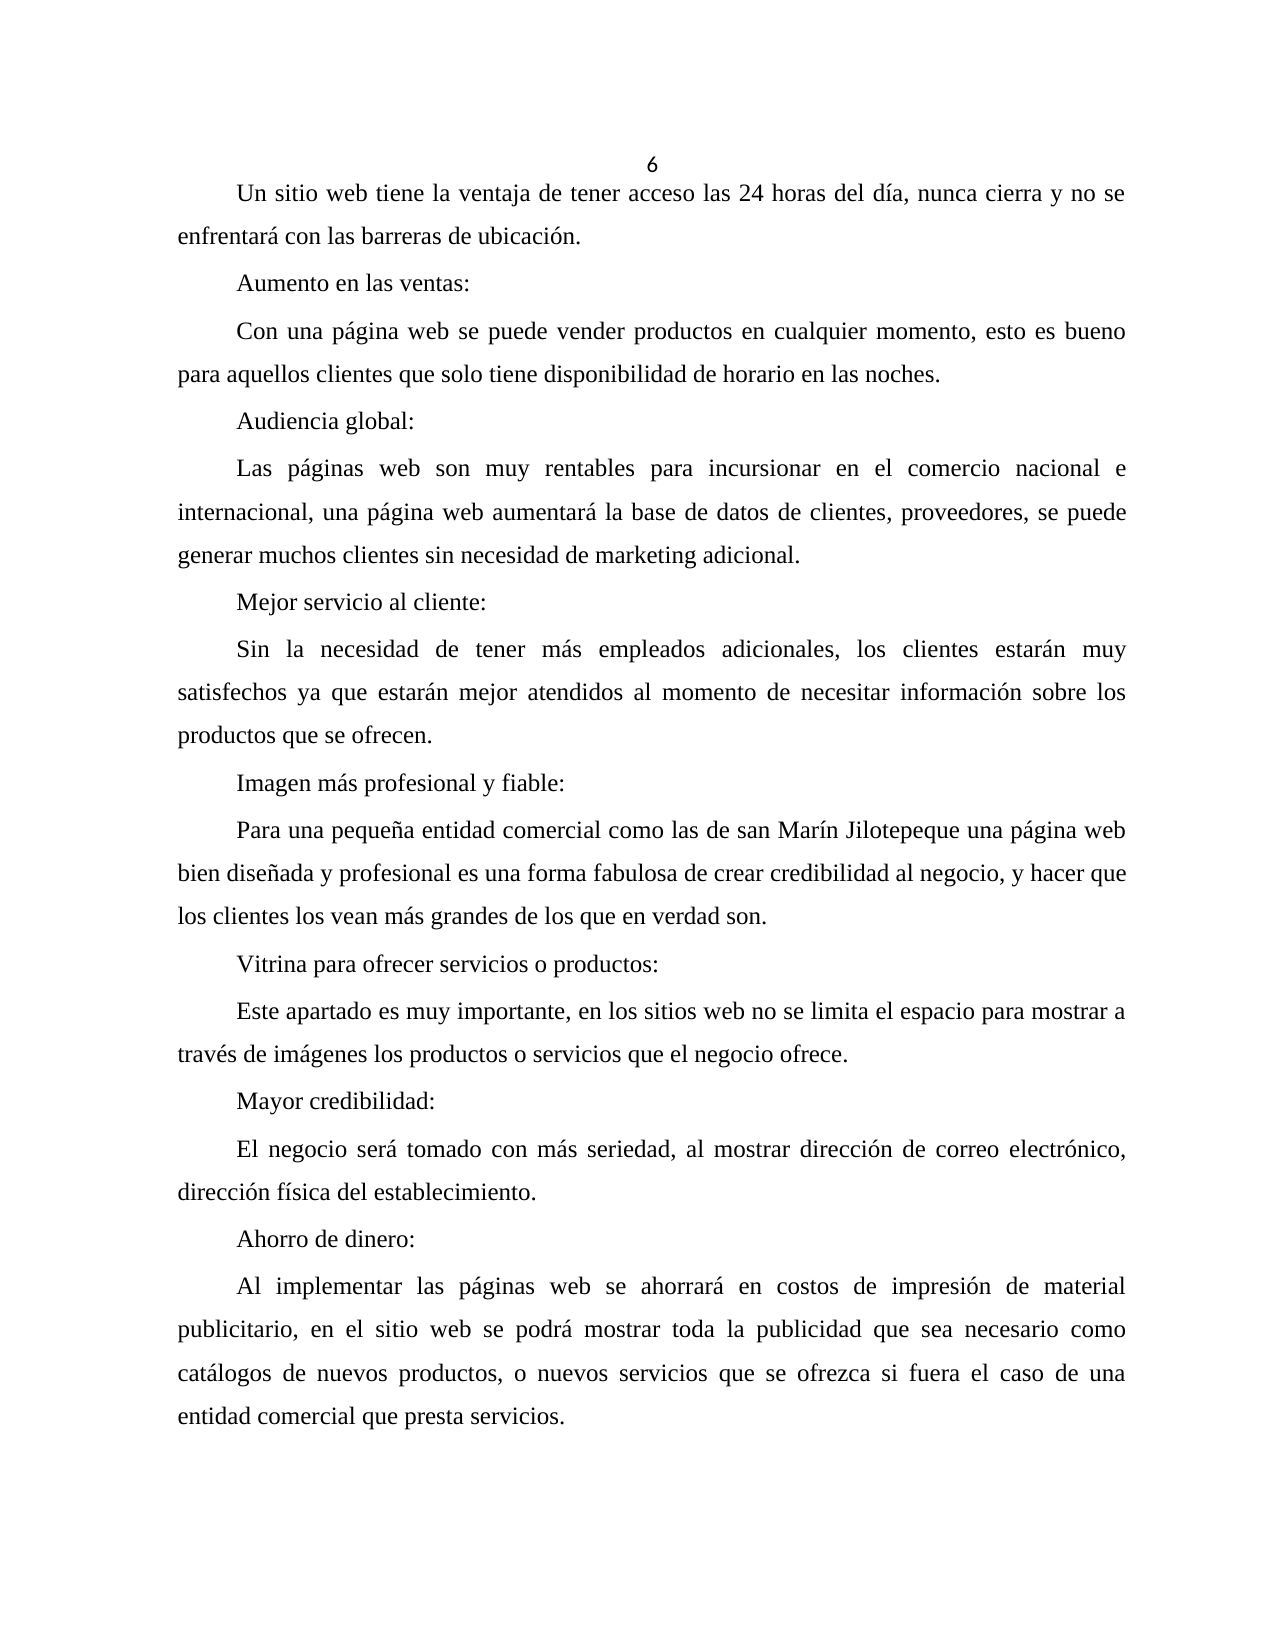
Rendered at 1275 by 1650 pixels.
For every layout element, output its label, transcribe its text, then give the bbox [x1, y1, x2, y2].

text Mayor credibilidad: [177, 1086, 1127, 1115]
text Imagen más profesional y fiable: [177, 768, 1127, 797]
text Las páginas web son muy rentables para incursionar en el comercio nacional e internacional, una página web aumentará la base de datos de clientes, proveedores, se puede generar muchos clientes sin necesidad de marketing adicional. [177, 453, 1127, 568]
text Este apartado es muy importante, en los sitios web no se limita el espacio para mostrar a través de imágenes los productos o servicios que el negocio ofrece. [177, 996, 1127, 1068]
text Audiencia global: [177, 406, 1127, 435]
text El negocio será tomado con más seriedad, al mostrar dirección de correo electrónico, dirección física del establecimiento. [177, 1134, 1127, 1206]
text Al implementar las páginas web se ahorrará en costos de impresión de material publicitario, en el sitio web se podrá mostrar toda la publicidad que sea necesario como catálogos de nuevos productos, o nuevos servicios que se ofrezca si fuera el caso de una entidad comercial que presta servicios. [177, 1271, 1127, 1429]
text Para una pequeña entidad comercial como las de san Marín Jilotepeque una página web bien diseñada y profesional es una forma fabulosa de crear credibilidad al negocio, y hacer que los clientes los vean más grandes de los que en verdad son. [177, 815, 1127, 930]
text Un sitio web tiene la ventaja de tener acceso las 24 horas del día, nunca cierra y no se enfrentará con las barreras de ubicación. [177, 178, 1127, 250]
text Vitrina para ofrecer servicios o productos: [177, 949, 1127, 977]
text Con una página web se puede vender productos en cualquier momento, esto es bueno para aquellos clientes que solo tiene disponibilidad de horario en las noches. [177, 316, 1127, 388]
text Sin la necesidad de tener más empleados adicionales, los clientes estarán muy satisfechos ya que estarán mejor atendidos al momento de necesitar información sobre los productos que se ofrecen. [177, 634, 1127, 749]
text Aumento en las ventas: [177, 268, 1127, 297]
text Mejor servicio al cliente: [177, 587, 1127, 616]
text Ahorro de dinero: [177, 1224, 1127, 1253]
